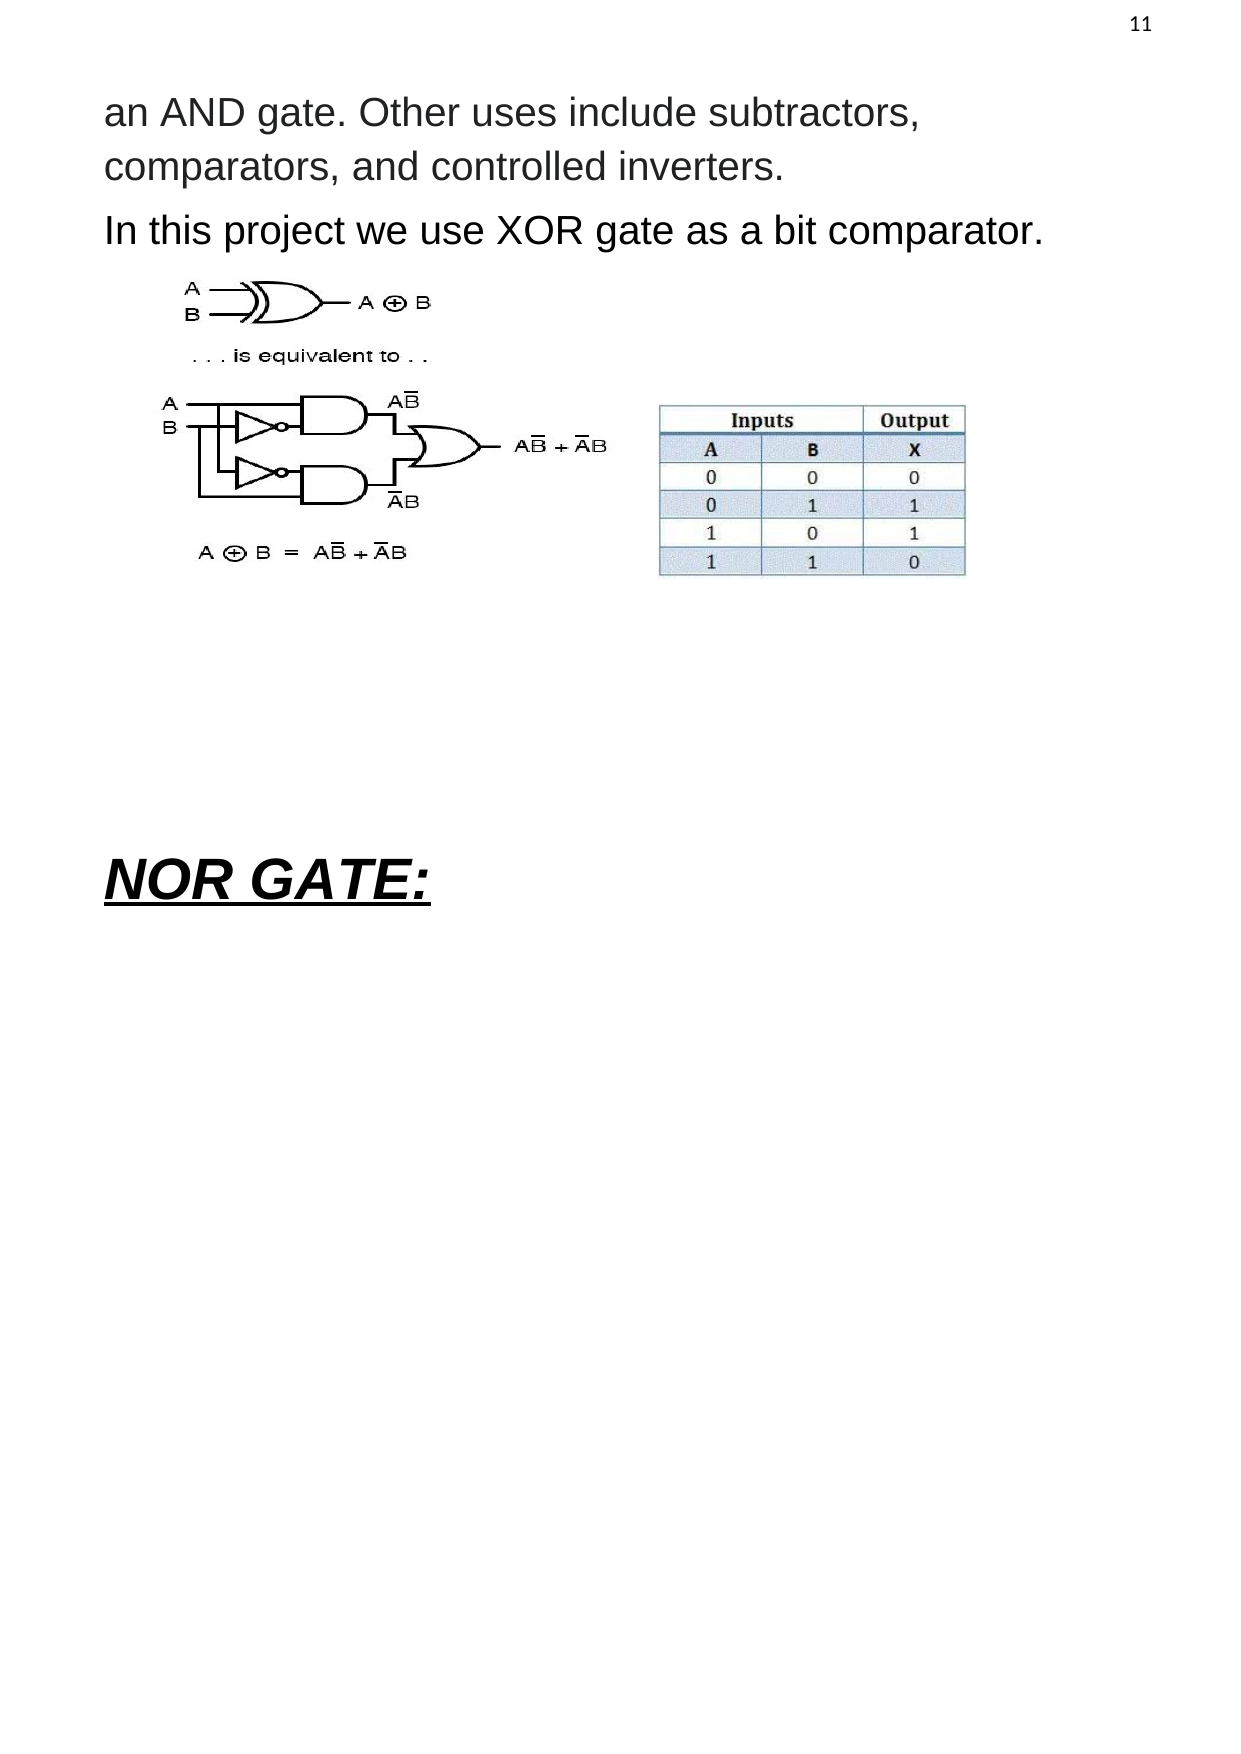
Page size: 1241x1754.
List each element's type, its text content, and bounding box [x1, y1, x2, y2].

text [103, 89, 1152, 189]
text NOR GATE: [103, 844, 1152, 911]
picture [103, 257, 968, 579]
